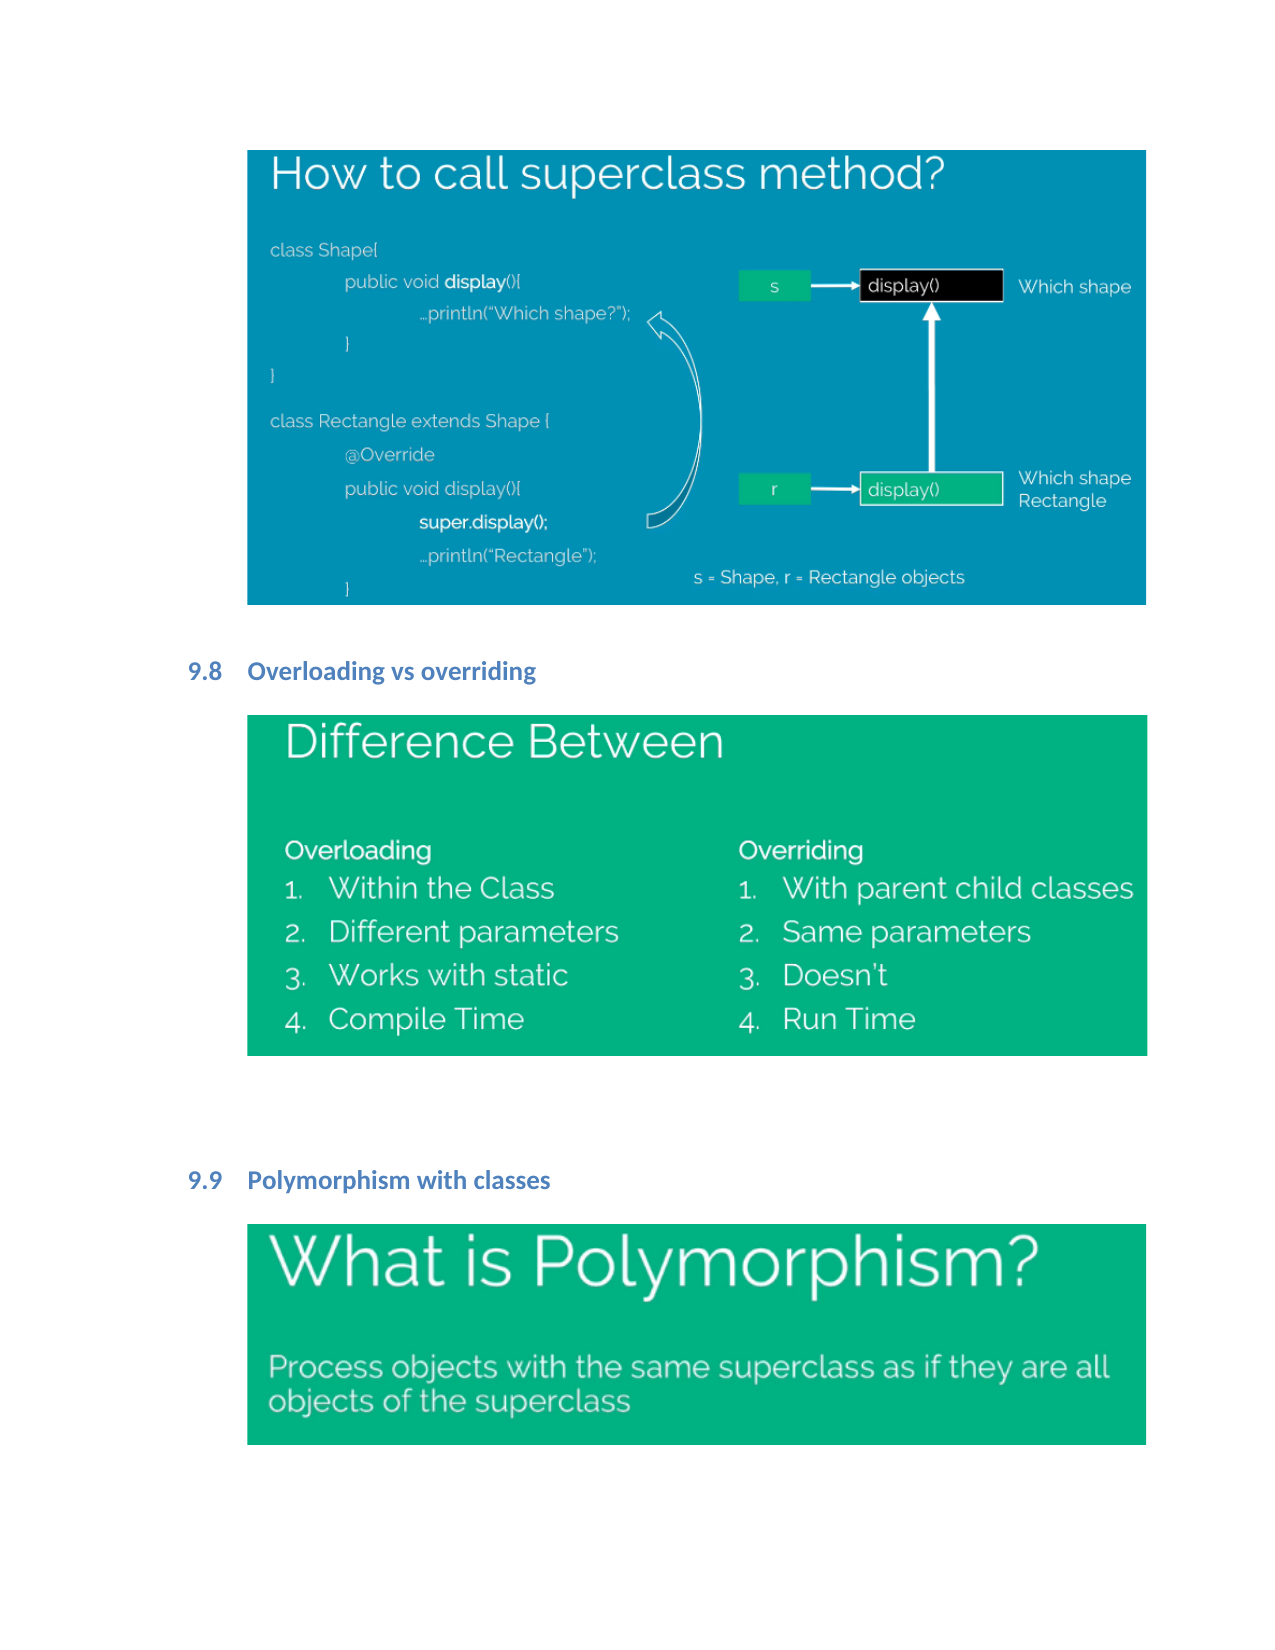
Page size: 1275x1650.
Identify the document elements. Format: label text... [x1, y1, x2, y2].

picture [1023, 282, 1030, 292]
picture [802, 165, 825, 189]
picture [421, 519, 468, 532]
picture [247, 1224, 1147, 1445]
picture [540, 515, 546, 529]
picture [828, 157, 841, 189]
picture [435, 165, 456, 189]
picture [460, 165, 481, 189]
picture [926, 156, 943, 180]
picture [1040, 472, 1046, 483]
picture [381, 482, 390, 495]
picture [628, 165, 639, 189]
picture [1111, 284, 1130, 293]
picture [274, 157, 300, 189]
picture [438, 553, 444, 561]
picture [247, 715, 1148, 1056]
picture [729, 570, 736, 583]
picture [445, 275, 495, 292]
picture [342, 249, 349, 256]
picture [496, 549, 504, 561]
picture [762, 165, 797, 189]
picture [468, 486, 476, 498]
picture [381, 157, 393, 189]
picture [1060, 498, 1076, 506]
picture [410, 486, 416, 494]
picture [846, 156, 865, 189]
picture [397, 420, 405, 425]
picture [558, 553, 564, 564]
picture [1081, 498, 1089, 509]
picture [360, 249, 372, 256]
picture [498, 279, 507, 292]
picture [727, 165, 745, 189]
picture [353, 279, 358, 287]
picture [499, 156, 507, 189]
picture [321, 244, 333, 256]
picture [410, 452, 415, 461]
picture [332, 165, 366, 189]
picture [669, 156, 677, 189]
picture [422, 280, 430, 287]
picture [352, 248, 360, 259]
picture [1086, 281, 1092, 292]
picture [526, 518, 536, 532]
picture [874, 570, 884, 587]
picture [679, 165, 700, 189]
picture [704, 165, 722, 189]
picture [365, 418, 372, 427]
picture [439, 418, 453, 427]
picture [866, 575, 871, 583]
picture [422, 486, 430, 494]
picture [469, 549, 480, 562]
picture [306, 165, 329, 189]
picture [1020, 494, 1029, 506]
picture [657, 332, 664, 338]
picture [647, 514, 655, 529]
picture [438, 311, 443, 319]
picture [385, 279, 390, 287]
picture [810, 571, 817, 583]
picture [545, 165, 566, 189]
picture [526, 310, 535, 319]
picture [599, 165, 622, 189]
picture [922, 575, 931, 587]
subtitle Polymorphism with classes [187, 1163, 1087, 1196]
picture [473, 515, 507, 532]
picture [522, 165, 540, 189]
picture [871, 165, 894, 189]
picture [1097, 500, 1106, 505]
picture [487, 156, 495, 189]
picture [495, 415, 501, 426]
picture [412, 419, 421, 426]
picture [642, 165, 662, 189]
picture [852, 575, 857, 583]
picture [410, 279, 416, 287]
picture [1086, 473, 1097, 483]
picture [507, 555, 519, 561]
picture [572, 165, 595, 199]
picture [1065, 472, 1072, 483]
picture [528, 550, 532, 562]
picture [282, 244, 303, 256]
picture [1023, 473, 1034, 484]
subtitle Overloading vs overriding [187, 654, 1087, 687]
picture [739, 269, 1004, 506]
picture [444, 307, 448, 319]
picture [271, 250, 278, 256]
picture [696, 387, 702, 456]
picture [353, 486, 361, 495]
picture [897, 156, 921, 189]
picture [527, 419, 539, 426]
picture [452, 553, 459, 561]
picture [350, 452, 362, 464]
picture [397, 165, 419, 189]
picture [346, 279, 353, 291]
picture [586, 310, 592, 323]
picture [515, 307, 522, 319]
picture [670, 509, 679, 518]
picture [909, 570, 917, 583]
picture [510, 515, 522, 529]
picture [385, 453, 393, 459]
picture [572, 555, 581, 560]
picture [1032, 498, 1044, 505]
